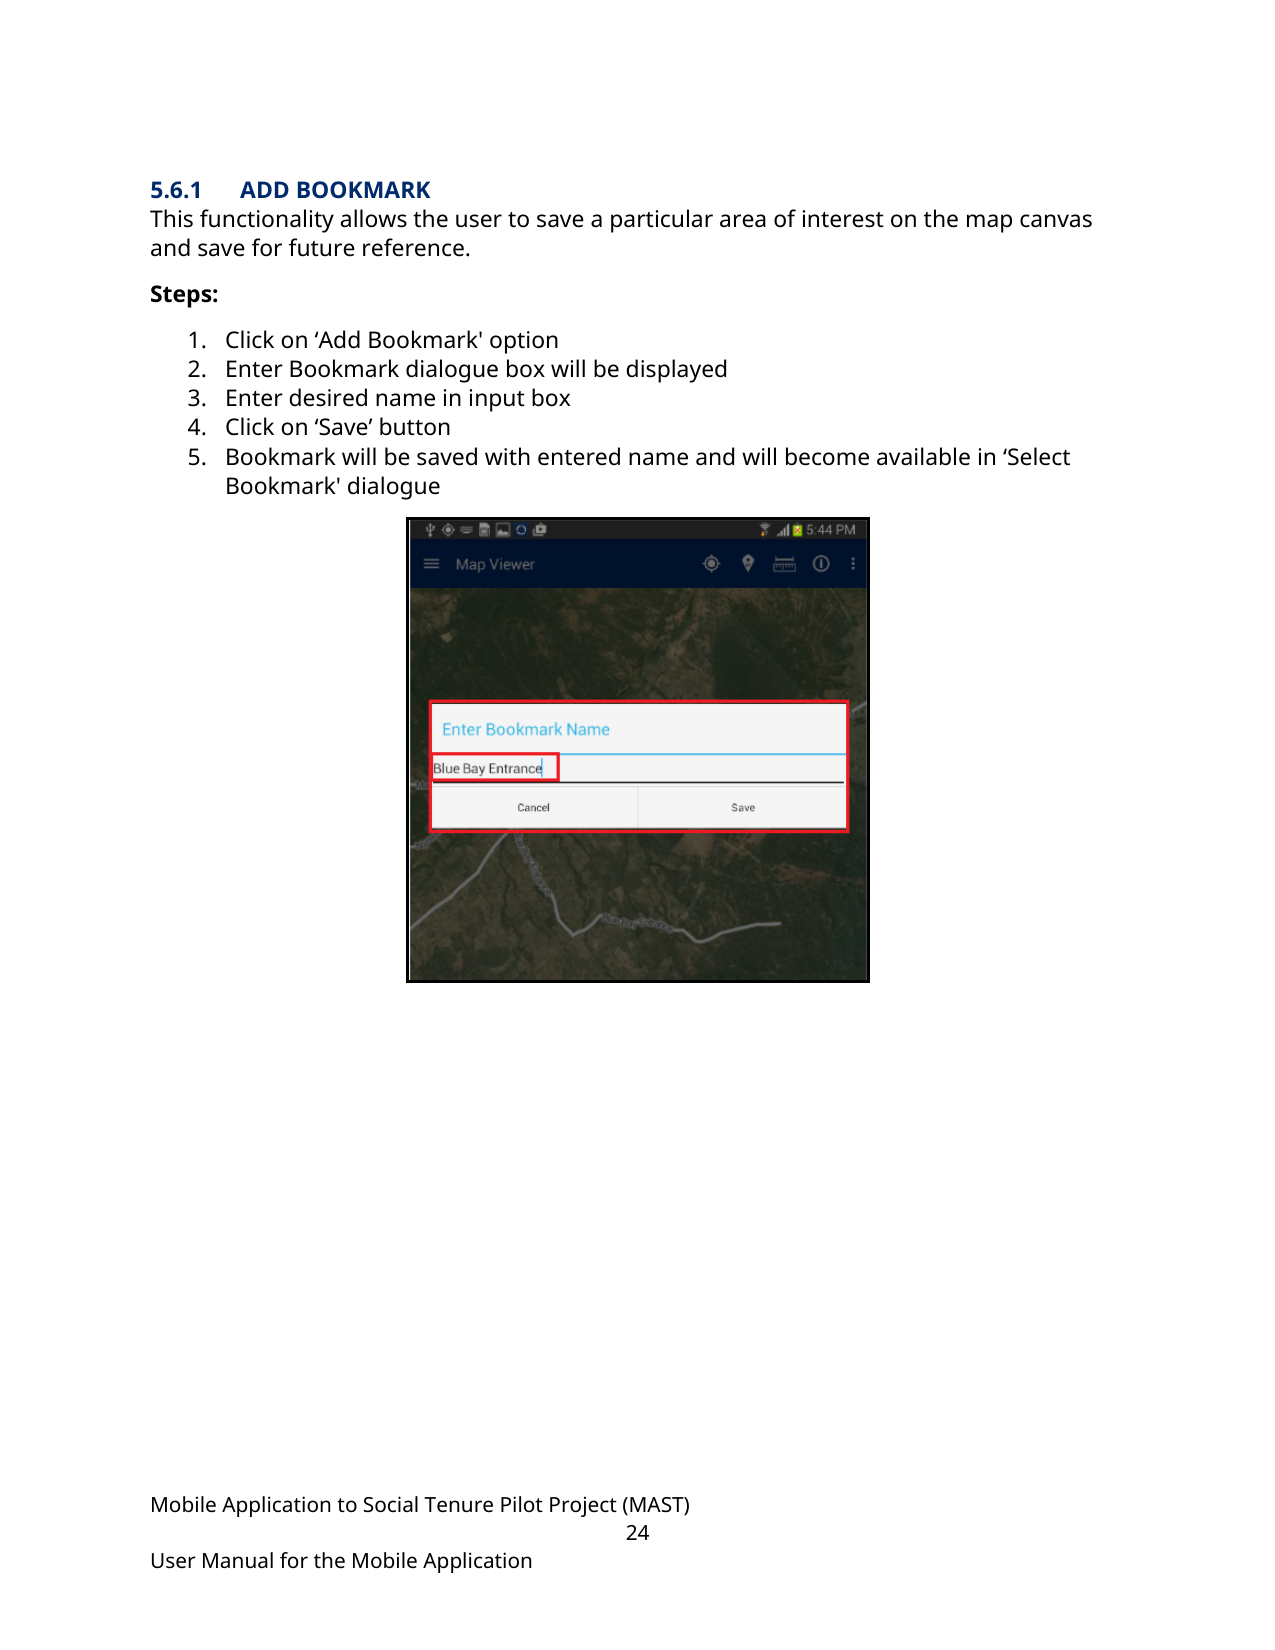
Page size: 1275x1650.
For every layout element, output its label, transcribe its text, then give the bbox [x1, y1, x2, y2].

list Click on ‘Add Bookmark' option [187, 325, 1125, 354]
list Enter Bookmark dialogue box will be displayed [187, 354, 1125, 383]
subtitle Add Bookmark [202, 175, 1125, 204]
list Enter desired name in input box [187, 383, 1125, 412]
text This functionality allows the user to save a particular area of interest on the map canvas and save for future reference. [150, 204, 1125, 262]
list Click on ‘Save’ button [187, 412, 1125, 442]
picture [409, 520, 867, 980]
list Bookmark will be saved with entered name and will become available in ‘Select Bookmark' dialogue [187, 442, 1125, 500]
text Steps: [150, 279, 1125, 308]
